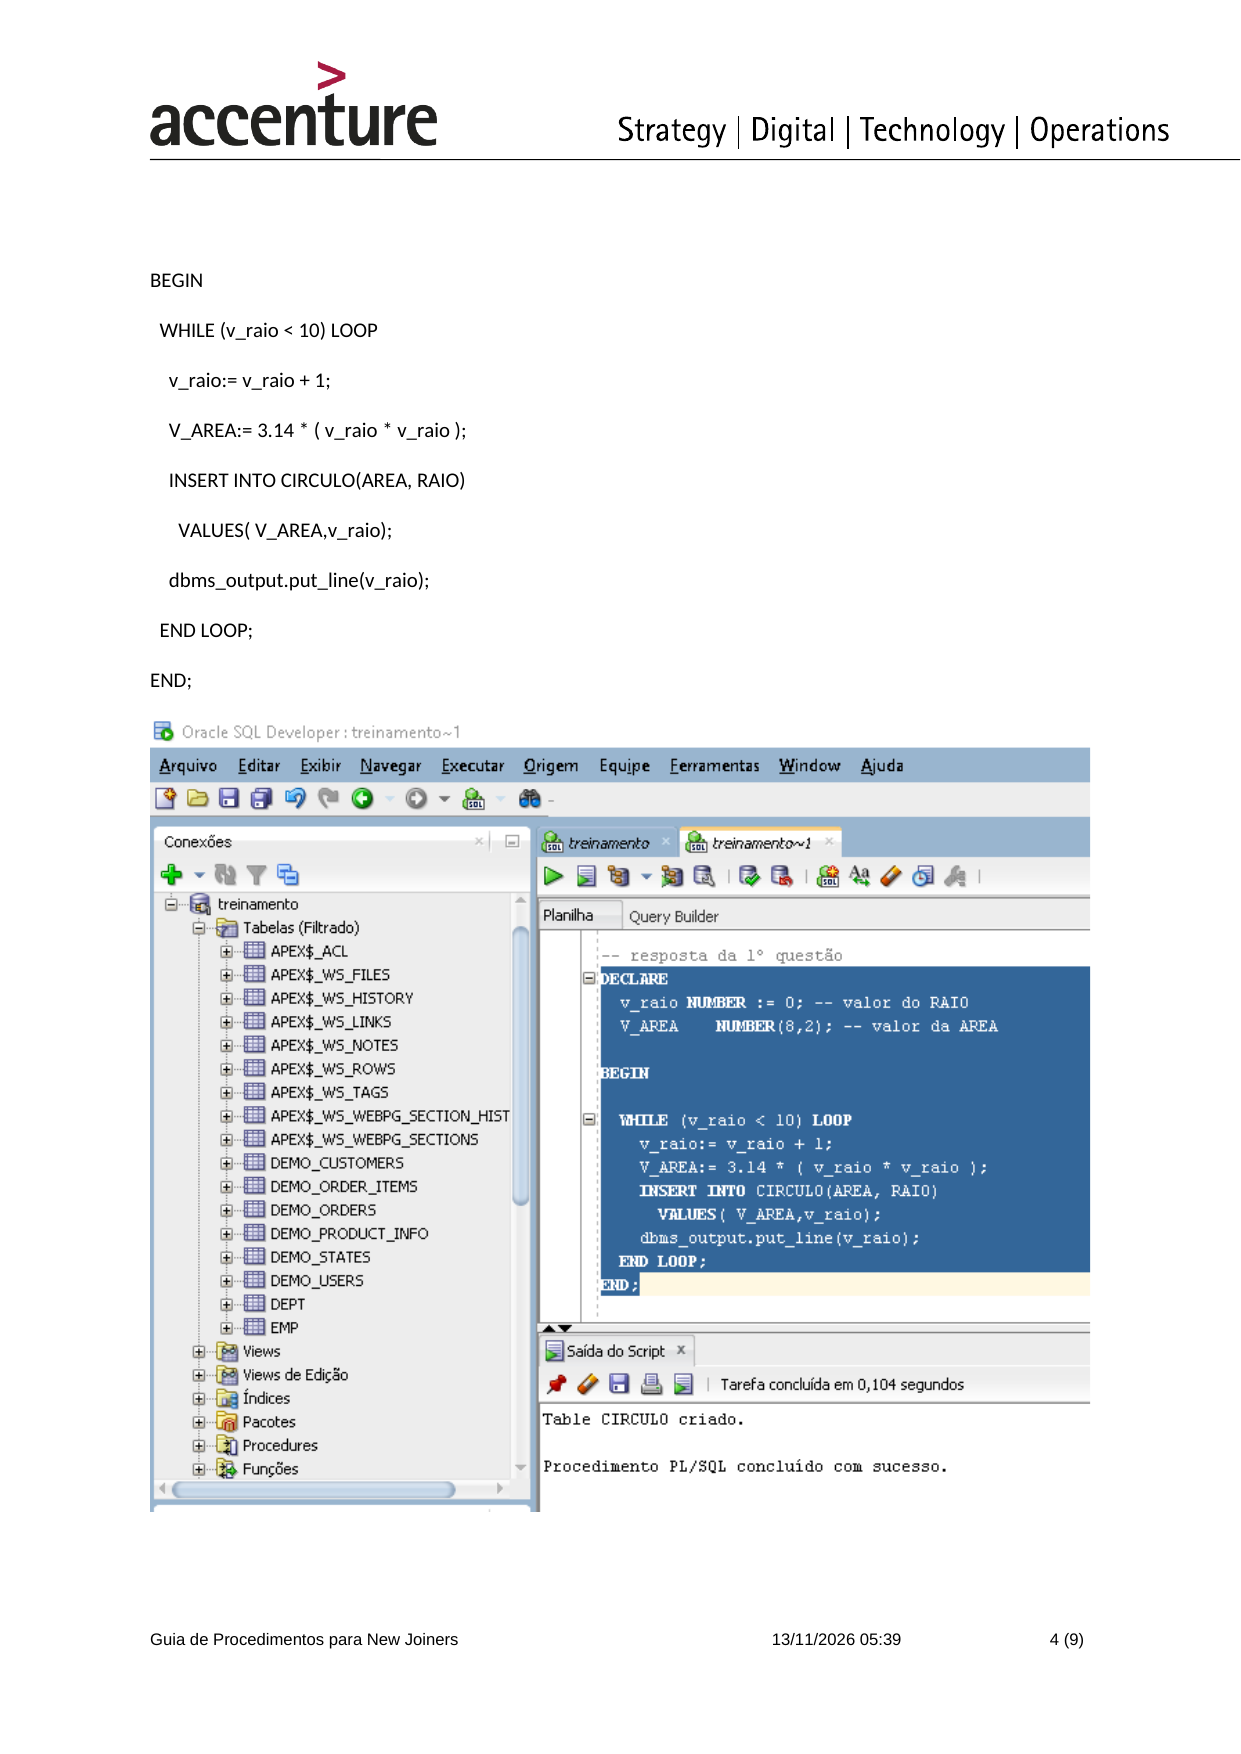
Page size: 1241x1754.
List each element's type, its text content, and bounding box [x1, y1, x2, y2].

text dbms_output.put_line(v_raio); [150, 567, 1090, 592]
text END LOOP; [150, 617, 1090, 642]
text END; [150, 667, 1090, 692]
picture [150, 61, 437, 146]
text INSERT INTO CIRCULO(AREA, RAIO) [150, 467, 1090, 492]
picture [150, 716, 1091, 1512]
text v_raio:= v_raio + 1; [150, 367, 1090, 392]
text WHILE (v_raio < 10) LOOP [150, 317, 1090, 342]
text VALUES( V_AREA,v_raio); [150, 517, 1090, 542]
text V_AREA:= 3.14 * ( v_raio * v_raio ); [150, 417, 1090, 442]
text BEGIN [150, 267, 1090, 292]
